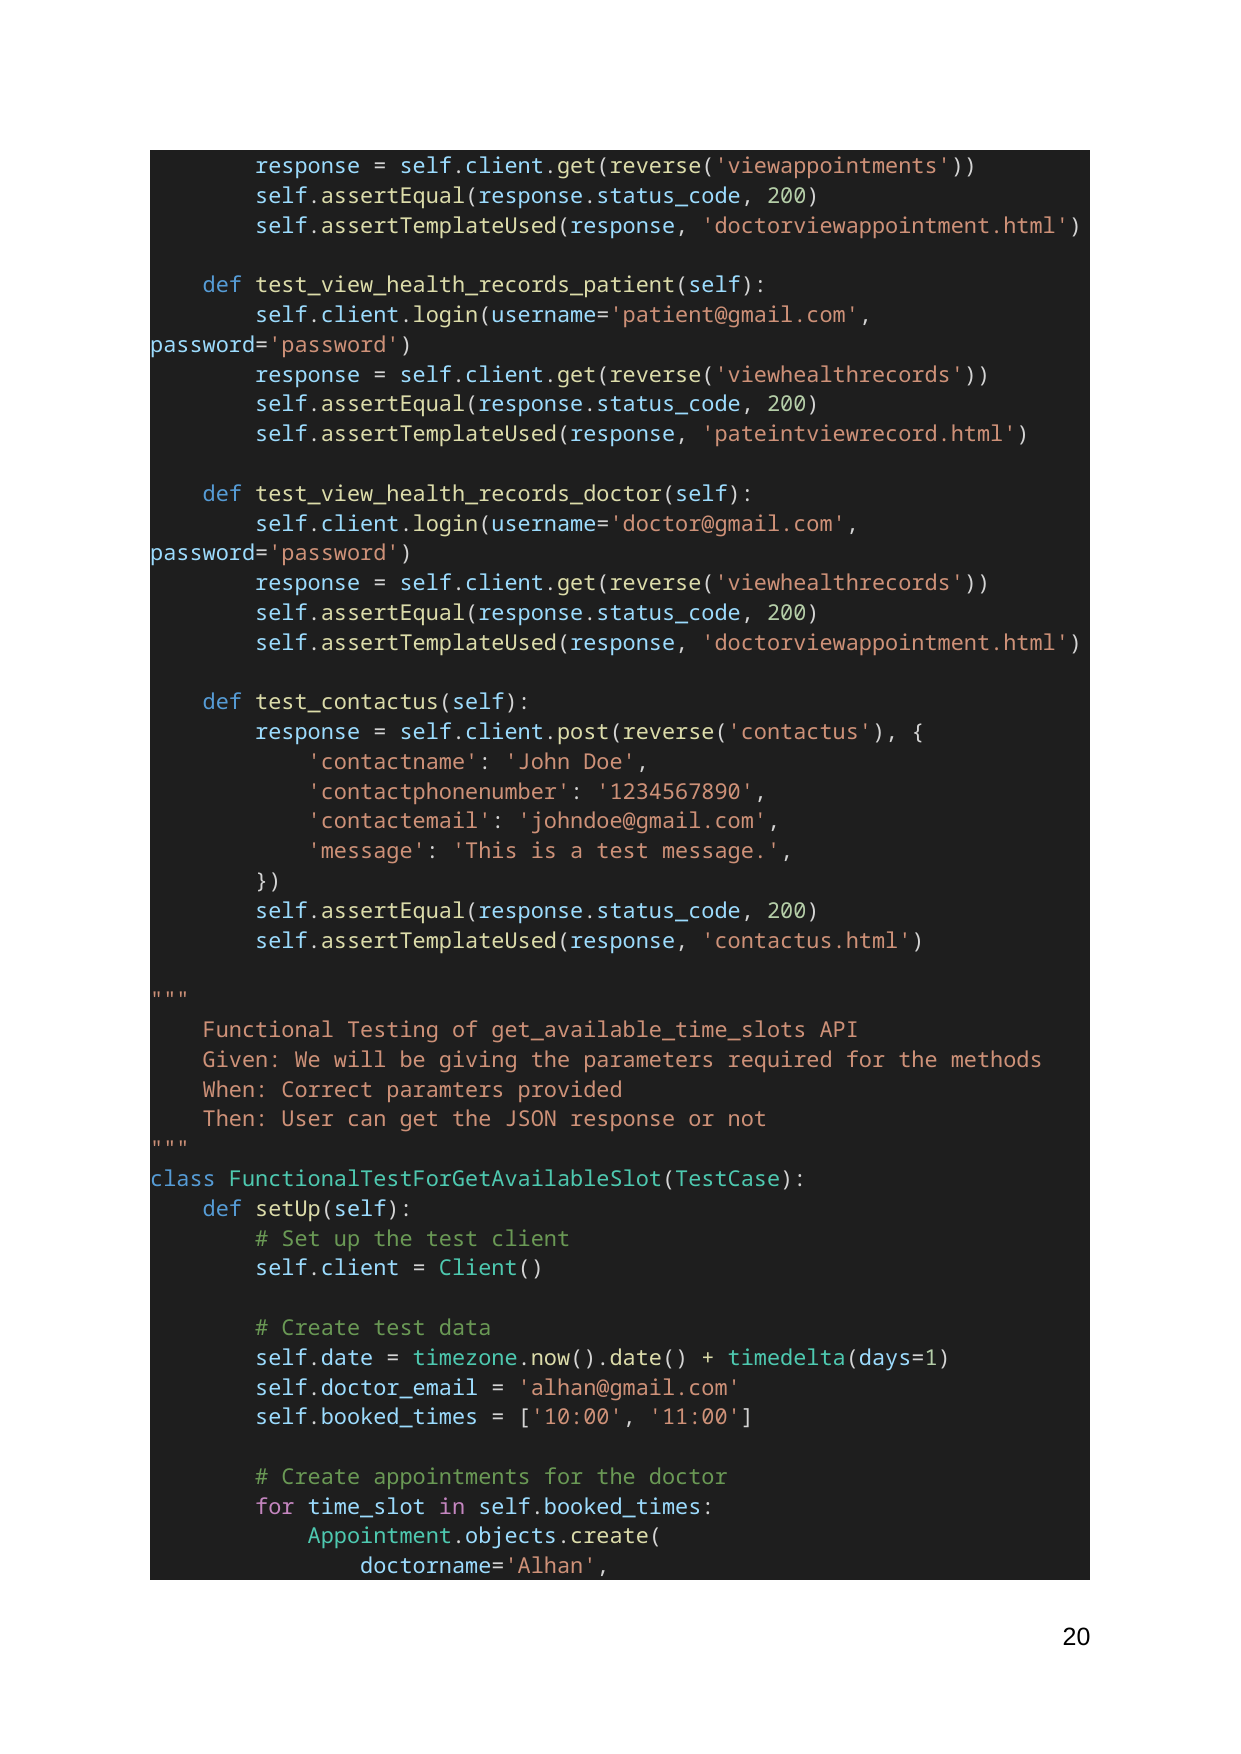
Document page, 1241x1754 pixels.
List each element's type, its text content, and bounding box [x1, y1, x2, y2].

text def setUp(self): [150, 1193, 1090, 1222]
text self.client = Client() [150, 1252, 1090, 1282]
text """ [150, 984, 1090, 1014]
text 'contactemail': 'johndoe@gmail.com', [150, 805, 1090, 835]
text # Set up the test client [150, 1222, 1090, 1252]
text """ [150, 1133, 1090, 1163]
text response = self.client.get(reverse('viewhealthrecords')) [150, 567, 1090, 597]
text self.assertTemplateUsed(response, 'doctorviewappointment.html') [150, 627, 1090, 656]
text Given: We will be giving the parameters required for the methods [150, 1044, 1090, 1073]
text self.assertEqual(response.status_code, 200) [150, 597, 1090, 627]
text # Create test data [150, 1312, 1090, 1342]
text self.assertTemplateUsed(response, 'contactus.html') [150, 924, 1090, 954]
text response = self.client.get(reverse('viewhealthrecords')) [150, 358, 1090, 388]
text self.booked_times = ['10:00', '11:00'] [150, 1401, 1090, 1431]
text Functional Testing of get_available_time_slots API [150, 1014, 1090, 1044]
text self.client.login(username='doctor@gmail.com', password='password') [150, 507, 1090, 567]
text self.date = timezone.now().date() + timedelta(days=1) [150, 1342, 1090, 1371]
text 'message': 'This is a test message.', [150, 835, 1090, 865]
text doctorname='Alhan', [150, 1550, 1090, 1580]
text Then: User can get the JSON response or not [150, 1103, 1090, 1133]
text self.assertEqual(response.status_code, 200) [150, 180, 1090, 209]
text class FunctionalTestForGetAvailableSlot(TestCase): [150, 1163, 1090, 1193]
text self.assertTemplateUsed(response, 'pateintviewrecord.html') [150, 418, 1090, 448]
text When: Correct paramters provided [150, 1073, 1090, 1103]
text self.assertEqual(response.status_code, 200) [150, 895, 1090, 924]
text for time_slot in self.booked_times: [150, 1491, 1090, 1520]
text def test_view_health_records_patient(self): [150, 269, 1090, 299]
text # Create appointments for the doctor [150, 1461, 1090, 1491]
text self.doctor_email = 'alhan@gmail.com' [150, 1371, 1090, 1401]
text 'contactphonenumber': '1234567890', [150, 776, 1090, 805]
text 'contactname': 'John Doe', [150, 746, 1090, 776]
text Appointment.objects.create( [150, 1520, 1090, 1550]
text self.client.login(username='patient@gmail.com', password='password') [150, 299, 1090, 358]
text def test_contactus(self): [150, 686, 1090, 716]
text def test_view_health_records_doctor(self): [150, 478, 1090, 507]
text self.assertTemplateUsed(response, 'doctorviewappointment.html') [150, 209, 1090, 239]
text response = self.client.get(reverse('viewappointments')) [150, 150, 1090, 180]
text self.assertEqual(response.status_code, 200) [150, 388, 1090, 418]
text }) [150, 865, 1090, 895]
text response = self.client.post(reverse('contactus'), { [150, 716, 1090, 746]
